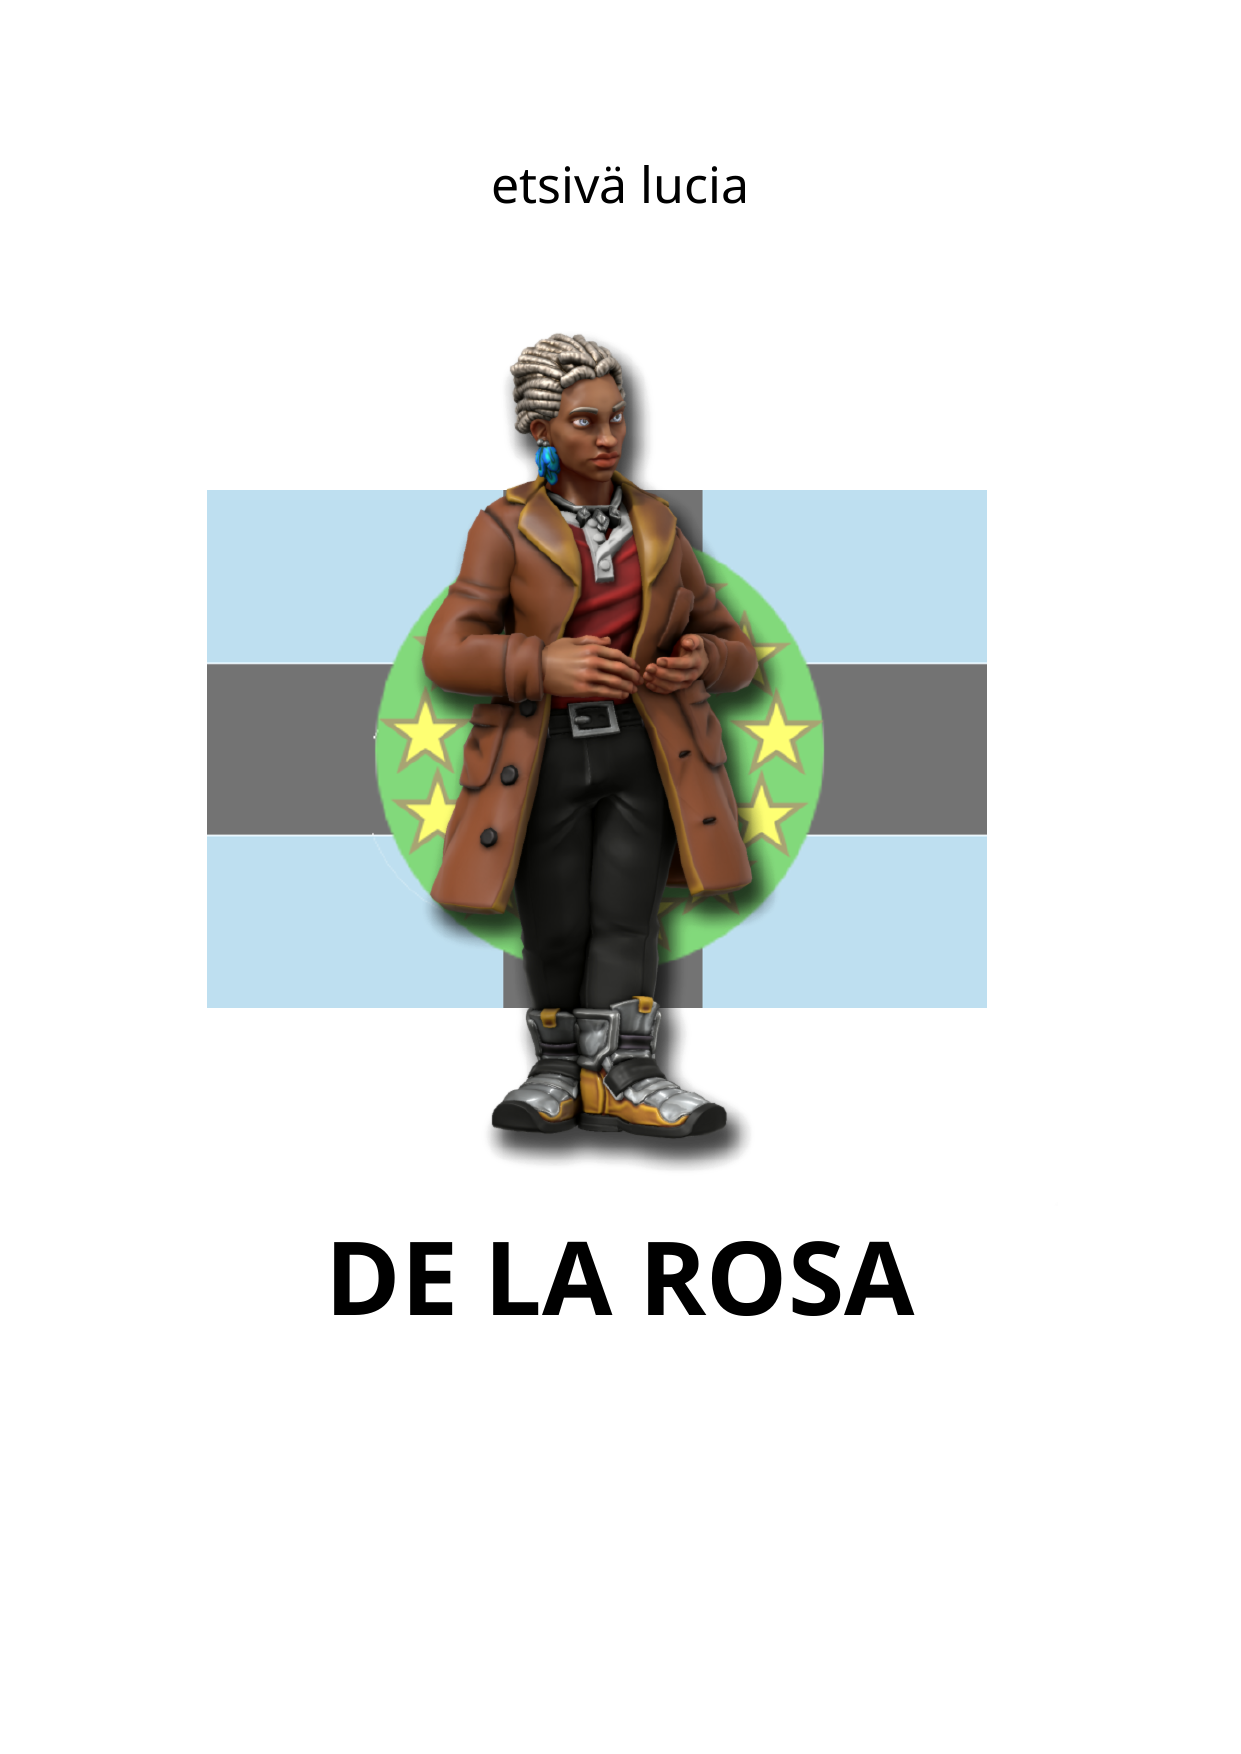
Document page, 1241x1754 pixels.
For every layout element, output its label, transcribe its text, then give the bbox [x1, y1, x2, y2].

picture [207, 331, 1058, 1206]
text etsivä lucia [150, 150, 1090, 218]
